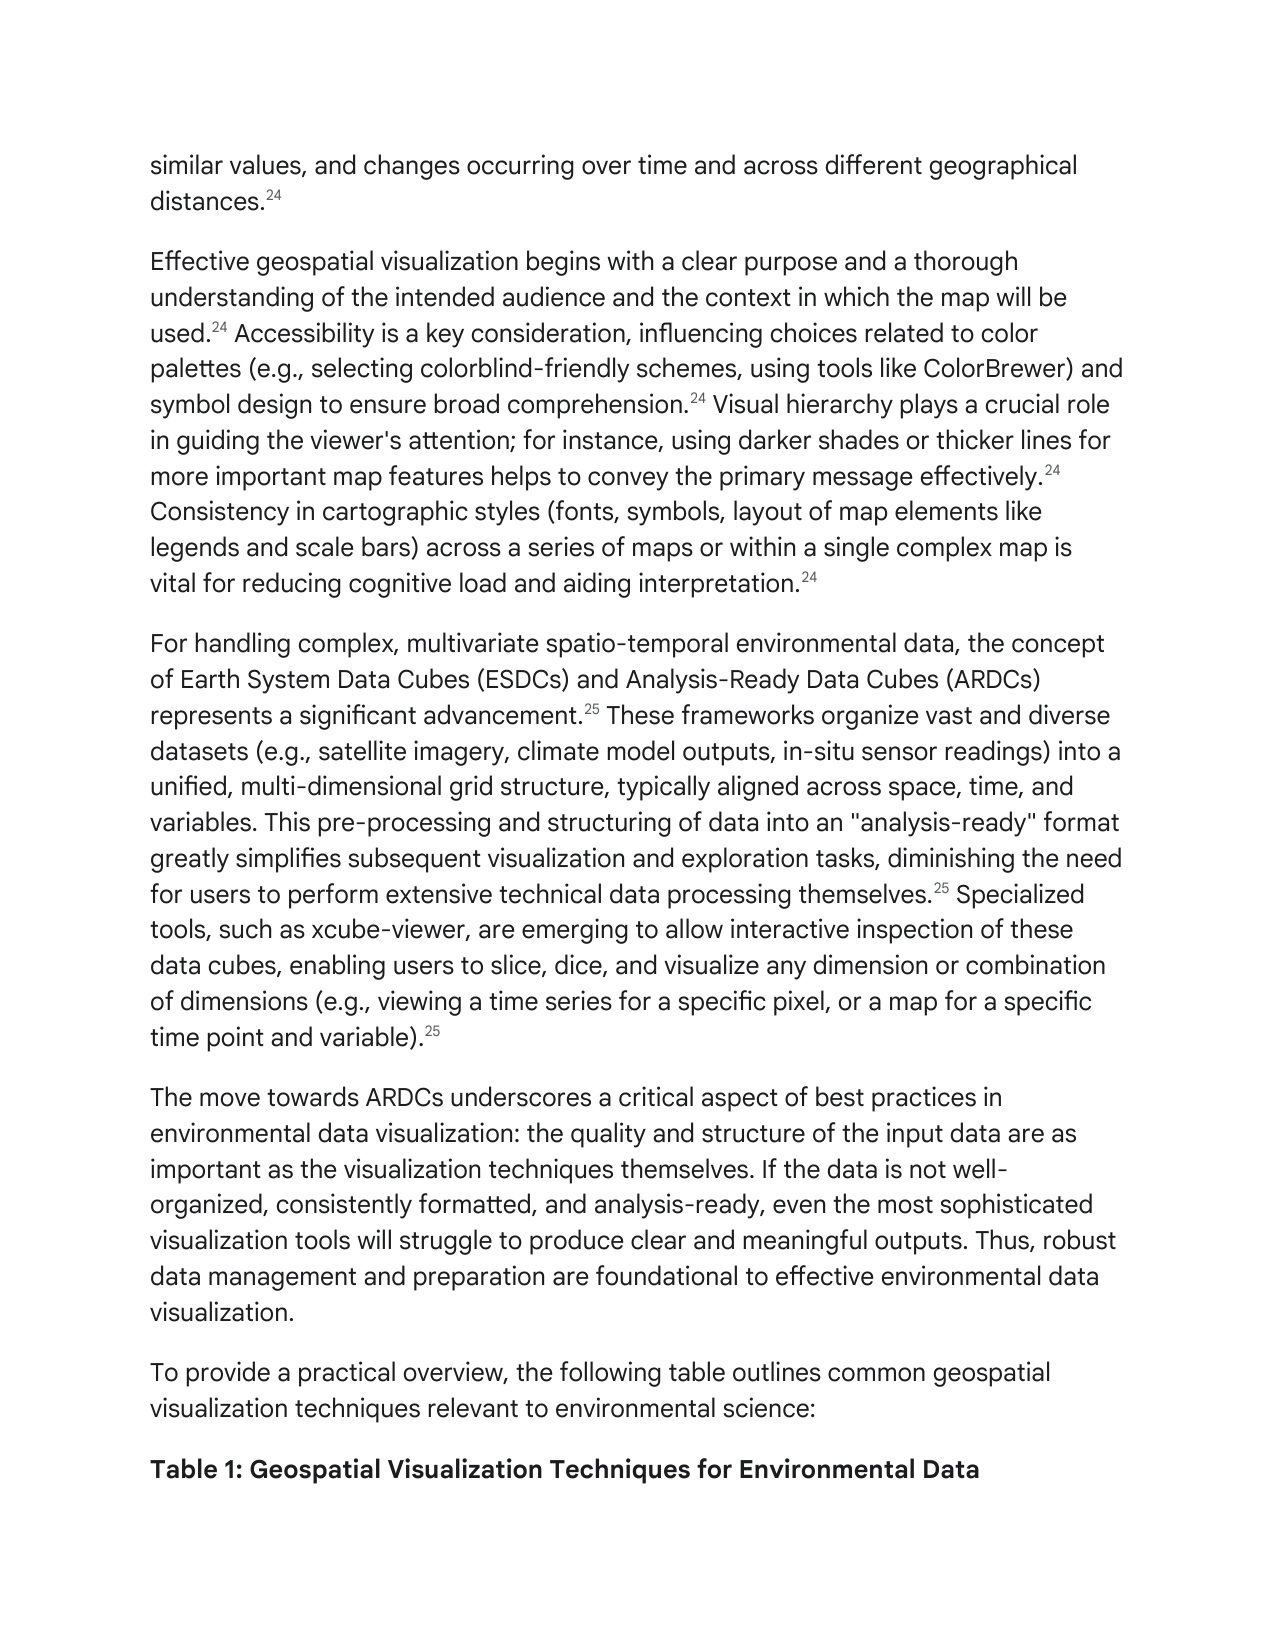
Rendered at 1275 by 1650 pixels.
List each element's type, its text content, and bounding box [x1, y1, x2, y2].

text For handling complex, multivariate spatio-temporal environmental data, the concept of Earth System Data Cubes (ESDCs) and Analysis-Ready Data Cubes (ARDCs) represents a significant advancement.25 These frameworks organize vast and diverse datasets (e.g., satellite imagery, climate model outputs, in-situ sensor readings) into a unified, multi-dimensional grid structure, typically aligned across space, time, and variables. This pre-processing and structuring of data into an "analysis-ready" format greatly simplifies subsequent visualization and exploration tasks, diminishing the need for users to perform extensive technical data processing themselves.25 Specialized tools, such as xcube-viewer, are emerging to allow interactive inspection of these data cubes, enabling users to slice, dice, and visualize any dimension or combination of dimensions (e.g., viewing a time series for a specific pixel, or a map for a specific time point and variable).25 [150, 629, 1125, 1053]
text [150, 150, 1125, 217]
text The move towards ARDCs underscores a critical aspect of best practices in environmental data visualization: the quality and structure of the input data are as important as the visualization techniques themselves. If the data is not well-organized, consistently formatted, and analysis-ready, even the most sophisticated visualization tools will struggle to produce clear and meaningful outputs. Thus, robust data management and preparation are foundational to effective environmental data visualization. [150, 1082, 1125, 1328]
text Table 1: Geospatial Visualization Techniques for Environmental Data [150, 1454, 1125, 1485]
text To provide a practical overview, the following table outlines common geospatial visualization techniques relevant to environmental science: [150, 1358, 1125, 1425]
text Effective geospatial visualization begins with a clear purpose and a thorough understanding of the intended audience and the context in which the map will be used.24 Accessibility is a key consideration, influencing choices related to color palettes (e.g., selecting colorblind-friendly schemes, using tools like ColorBrewer) and symbol design to ensure broad comprehension.24 Visual hierarchy plays a crucial role in guiding the viewer's attention; for instance, using darker shades or thicker lines for more important map features helps to convey the primary message effectively.24 Consistency in cartographic styles (fonts, symbols, layout of map elements like legends and scale bars) across a series of maps or within a single complex map is vital for reducing cognitive load and aiding interpretation.24 [150, 246, 1125, 599]
